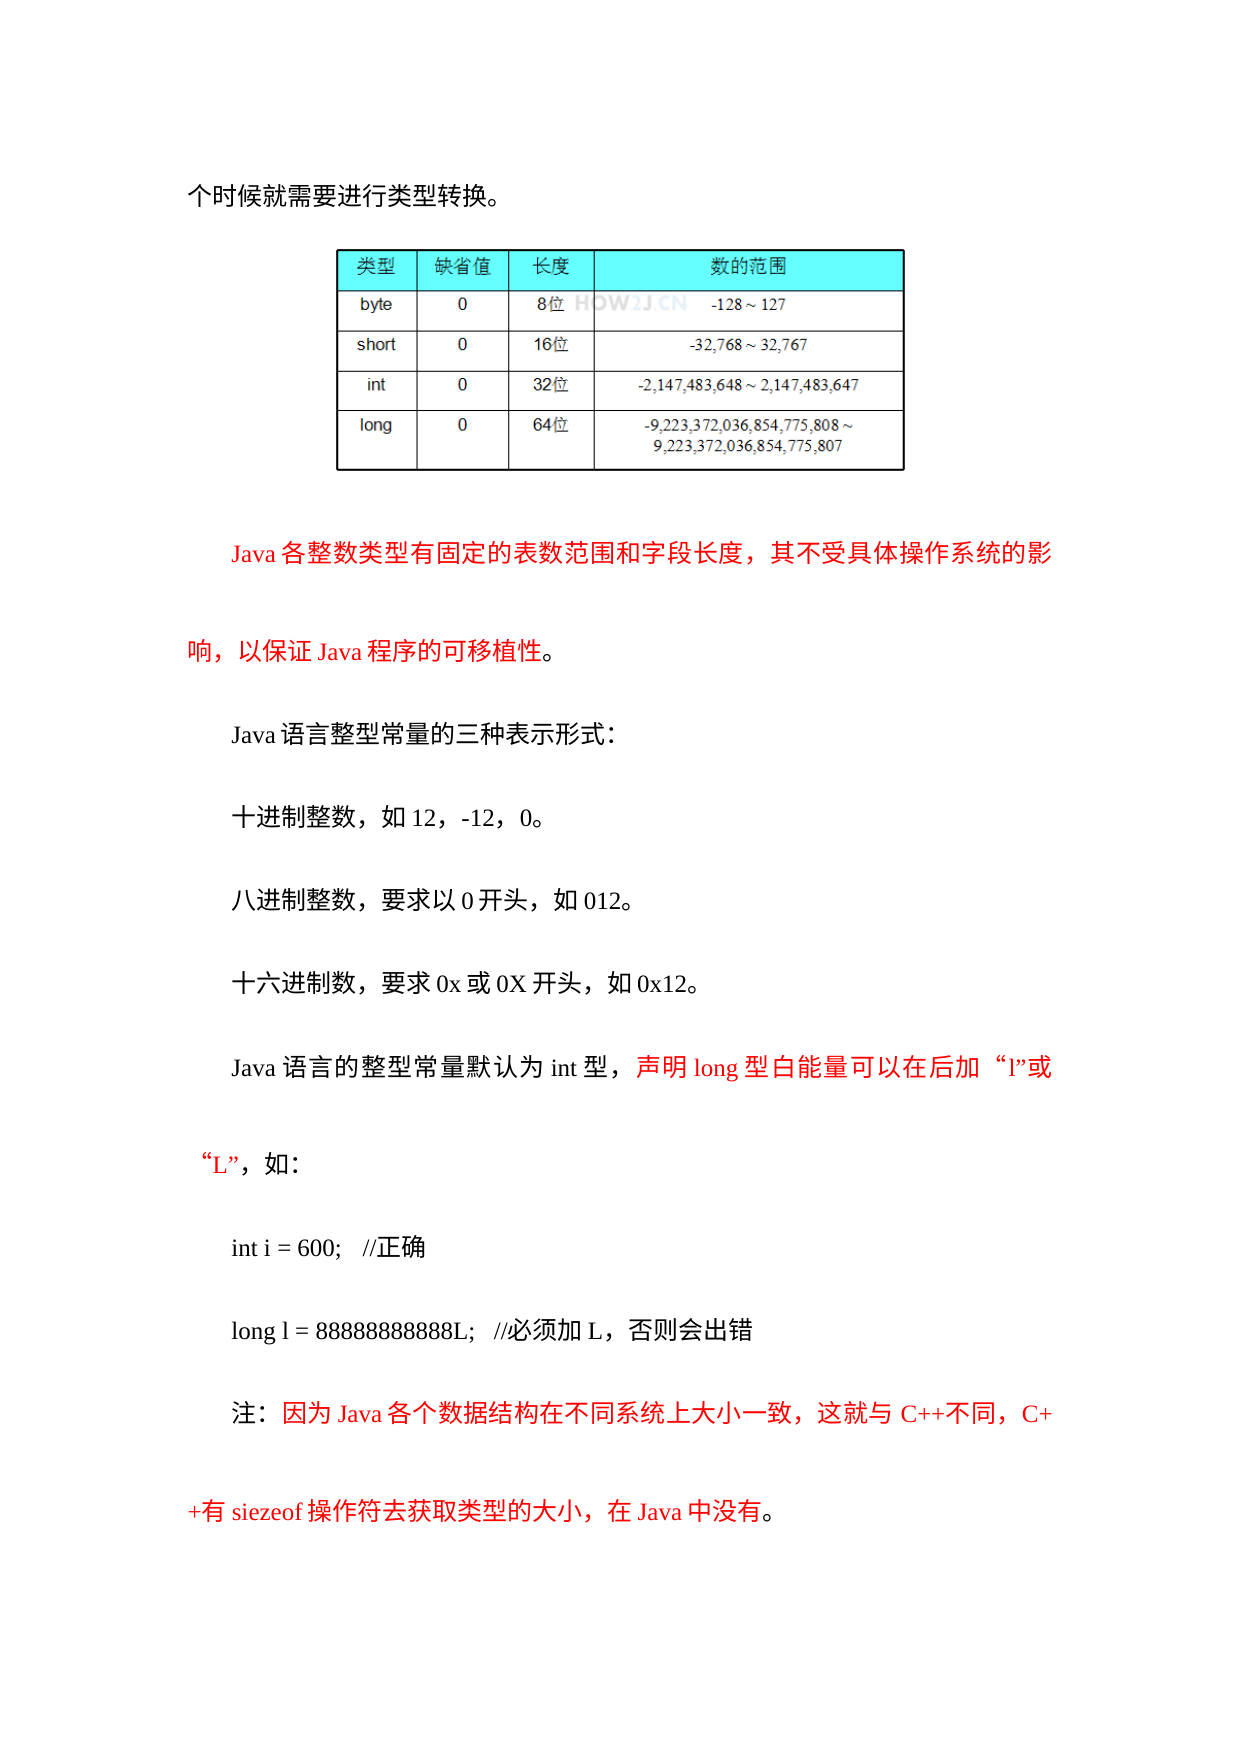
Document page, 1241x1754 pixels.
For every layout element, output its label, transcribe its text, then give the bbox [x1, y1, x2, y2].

text 八进制整数，要求以0开头，如012。 [187, 866, 1053, 931]
text int i = 600; //正确 [187, 1213, 1053, 1278]
picture [330, 245, 911, 476]
text Java语言的整型常量默认为int型，声明long型白能量可以在后加“l”或“L”，如： [187, 1033, 1053, 1195]
text long l = 88888888888L; //必须加L，否则会出错 [187, 1296, 1053, 1361]
text Java语言整型常量的三种表示形式： [187, 700, 1053, 765]
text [187, 162, 1053, 227]
text 注：因为Java各个数据结构在不同系统上大小一致，这就与C++不同，C++有siezeof操作符去获取类型的大小，在Java中没有。 [187, 1379, 1053, 1542]
text 十六进制数，要求0x或0X开头，如0x12。 [187, 949, 1053, 1014]
text 十进制整数，如12，-12，0。 [187, 783, 1053, 848]
text Java各整数类型有固定的表数范围和字段长度，其不受具体操作系统的影响，以保证Java程序的可移植性。 [187, 519, 1053, 682]
